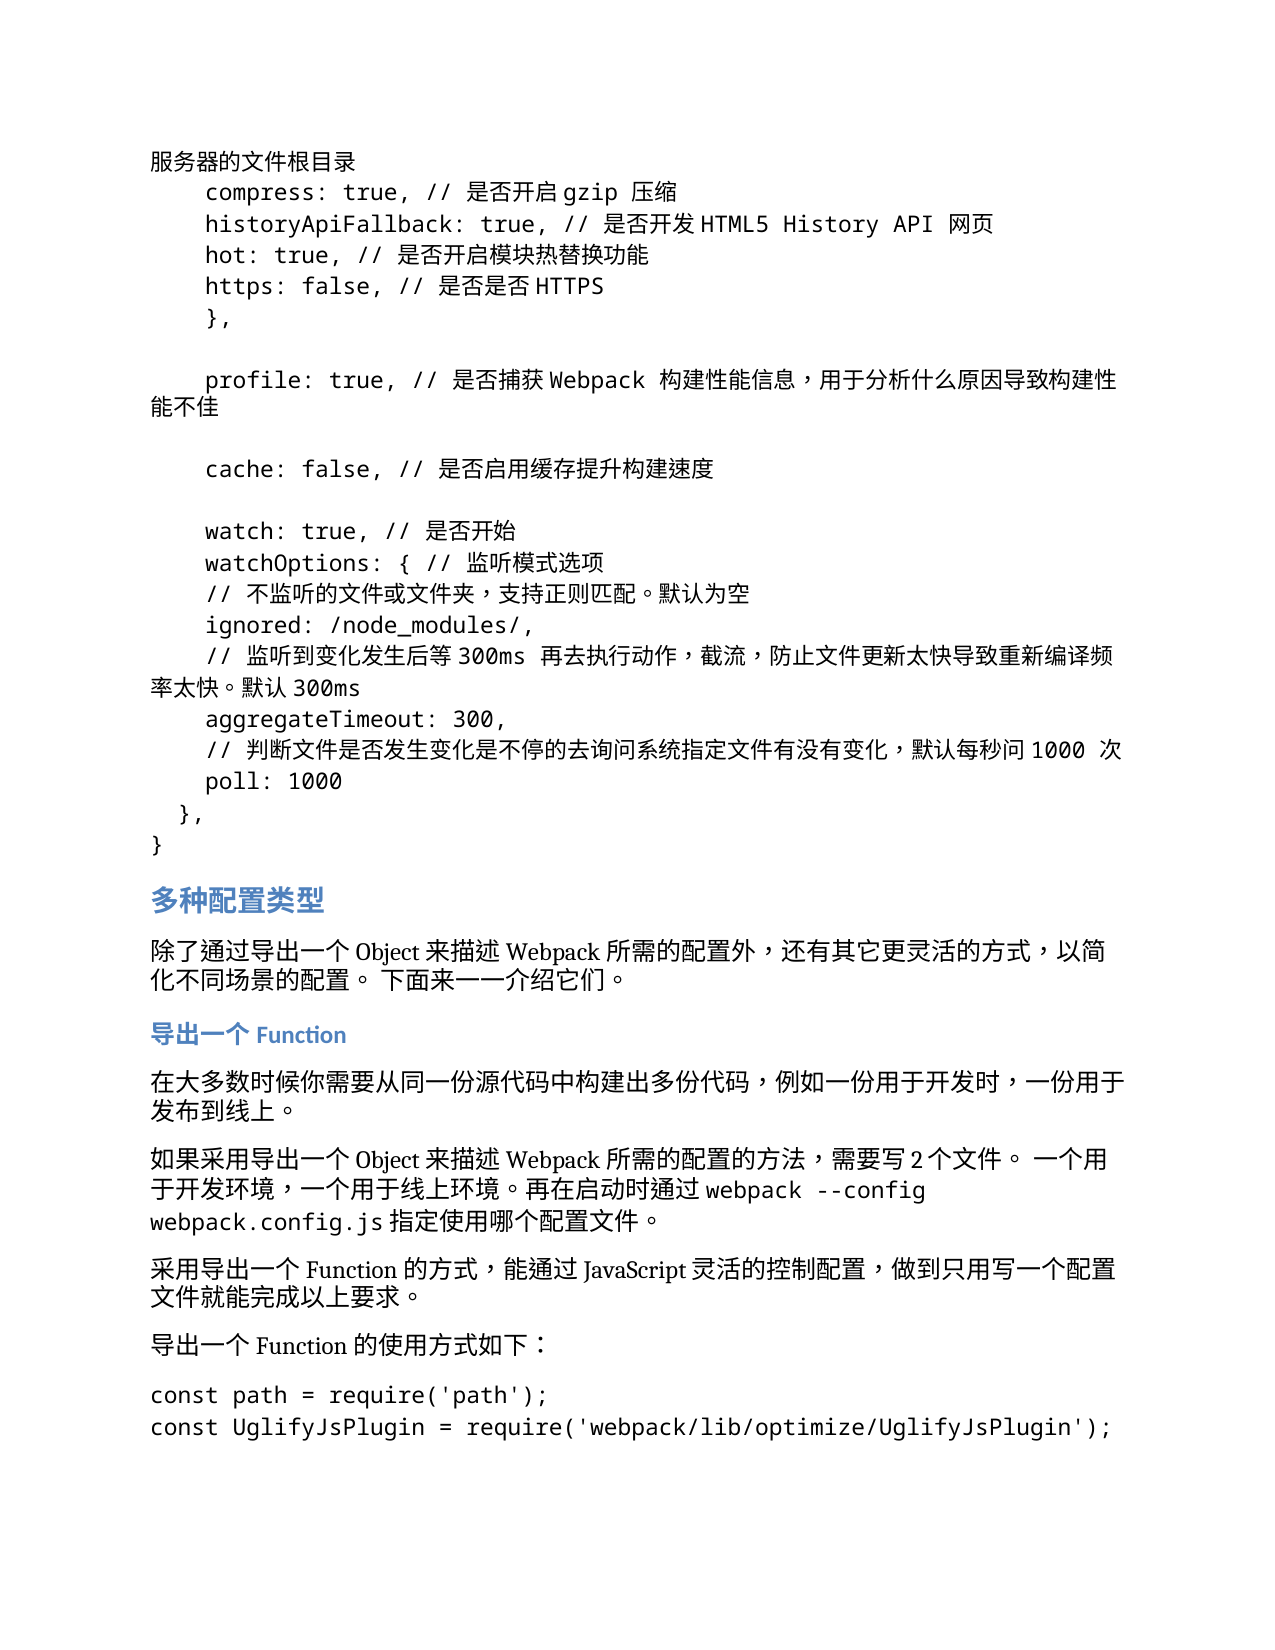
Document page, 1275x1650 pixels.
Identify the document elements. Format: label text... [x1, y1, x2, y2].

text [150, 150, 1125, 859]
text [150, 1379, 1125, 1471]
subtitle 导出一个 Function [150, 1017, 1125, 1051]
text 如果采用导出一个 Object 来描述 Webpack 所需的配置的方法，需要写2个文件。 一个用于开发环境，一个用于线上环境。再在启动时通过 webpack --config webpack.config.js 指定使用哪个配置文件。 [150, 1146, 1125, 1237]
text 导出一个 Function 的使用方式如下： [150, 1332, 1125, 1361]
text 采用导出一个 Function 的方式，能通过 JavaScript 灵活的控制配置，做到只用写一个配置文件就能完成以上要求。 [150, 1256, 1125, 1313]
subtitle 多种配置类型 [150, 880, 1125, 919]
text 在大多数时候你需要从同一份源代码中构建出多份代码，例如一份用于开发时，一份用于发布到线上。 [150, 1069, 1125, 1127]
text 除了通过导出一个 Object 来描述 Webpack 所需的配置外，还有其它更灵活的方式，以简化不同场景的配置。 下面来一一介绍它们。 [150, 938, 1125, 996]
